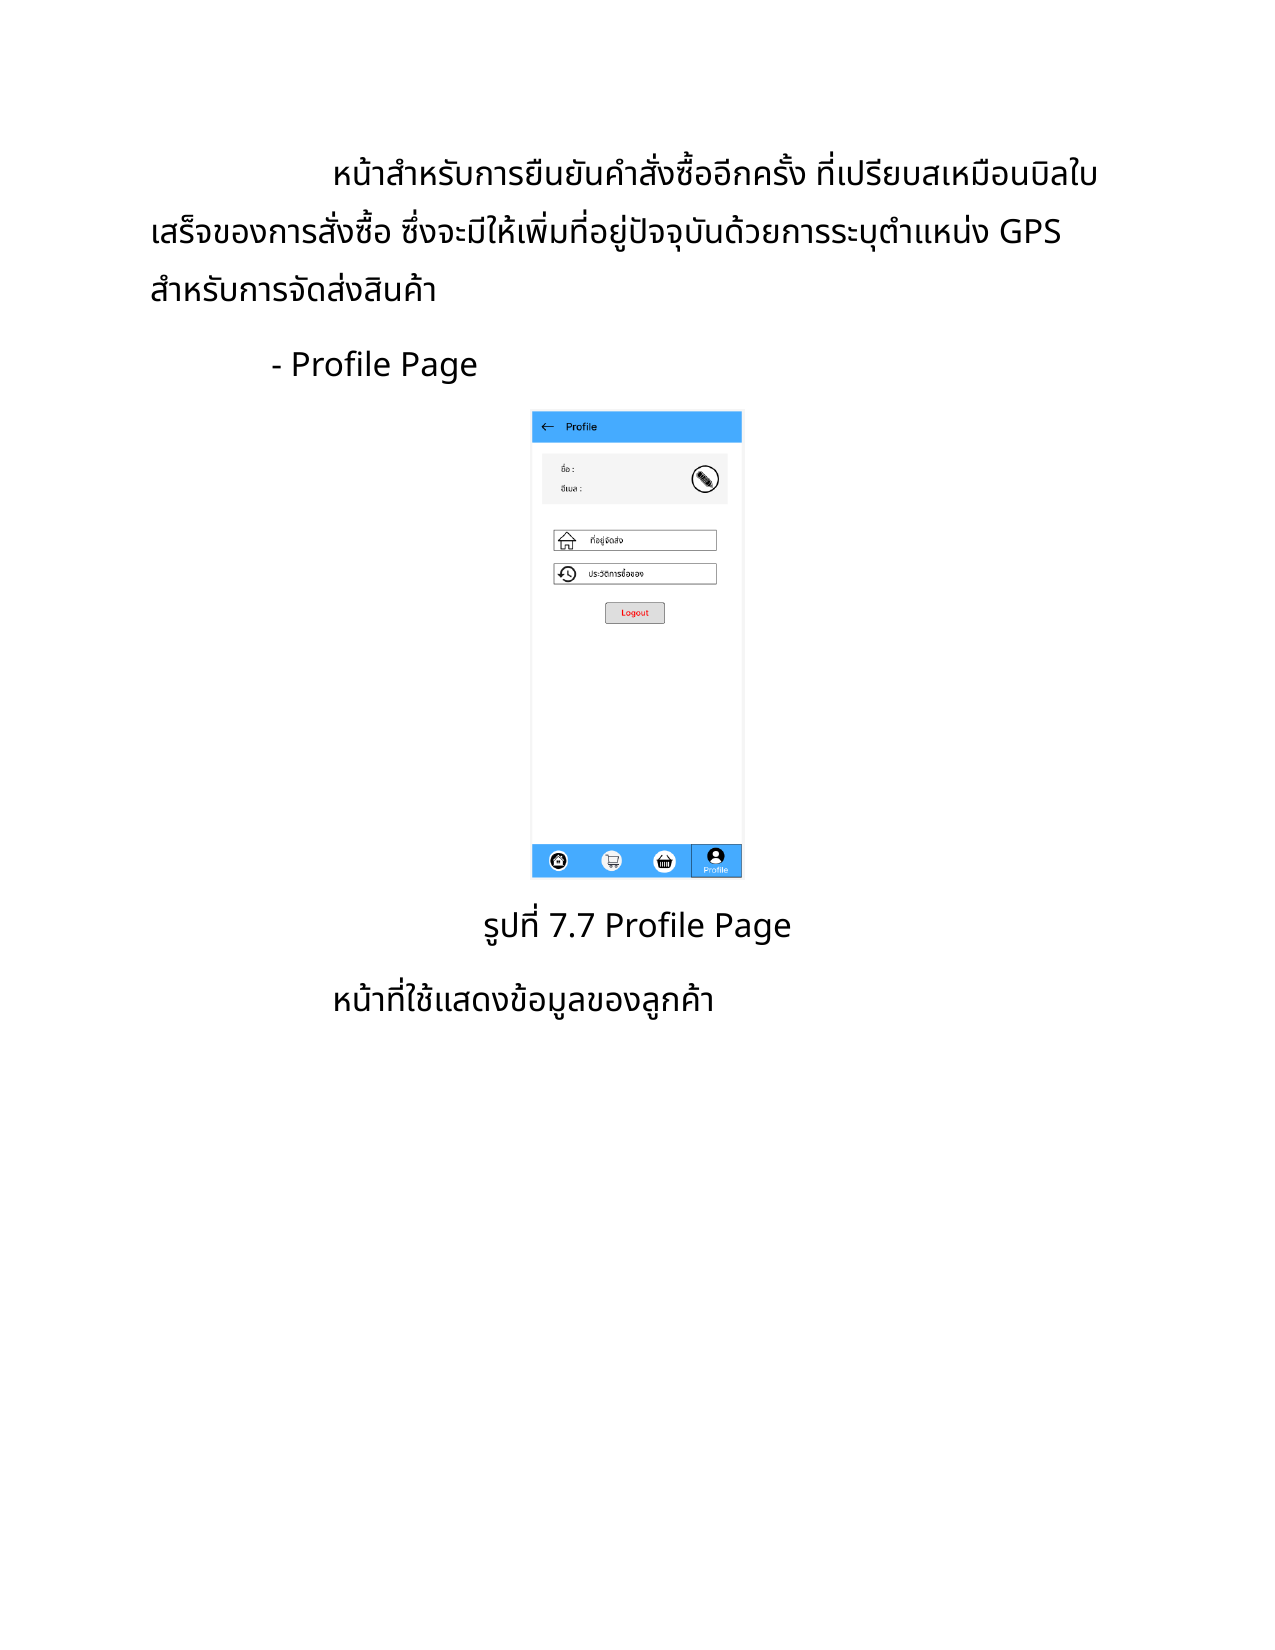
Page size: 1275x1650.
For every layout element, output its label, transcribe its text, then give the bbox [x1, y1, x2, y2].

text รูปที่ 7.7 Profile Page [150, 901, 1125, 952]
text หน้าที่ใช้แสดงข้อมูลของลูกค้า [150, 976, 1125, 1027]
text หน้าสำหรับการยืนยันคำสั่งซื้ออีกครั้ง ที่เปรียบสเหมือนบิลใบเสร็จของการสั่งซื้อ ซึ่งจะมีให้เพิ่มที่อยู่ปัจจุบันด้วยการระบุตำแหน่ง GPS สำหรับการจัดส่งสินค้า [150, 150, 1125, 316]
picture [530, 409, 745, 880]
text - Profile Page [150, 341, 1125, 386]
